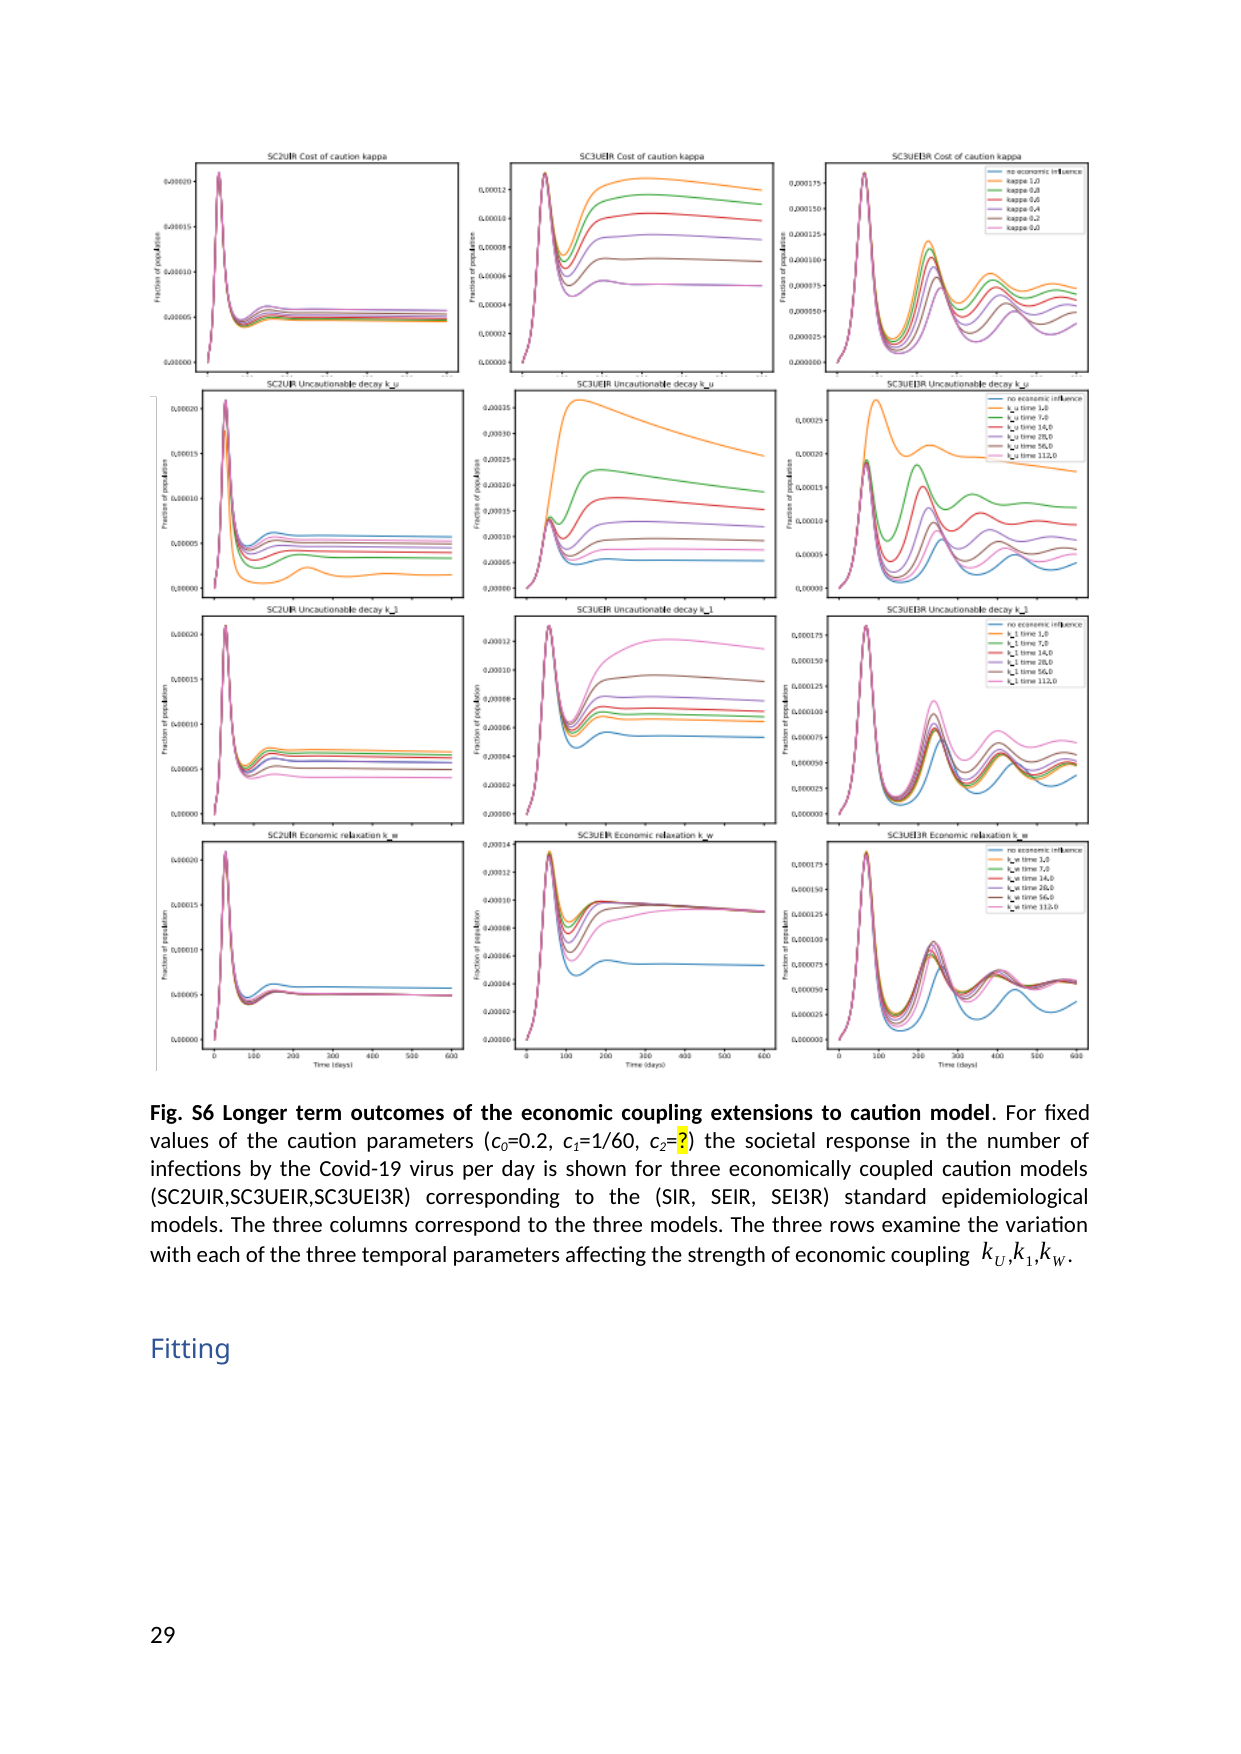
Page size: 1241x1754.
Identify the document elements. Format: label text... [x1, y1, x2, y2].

subtitle Fitting [150, 1330, 1090, 1367]
text Fig. S6 Longer term outcomes of the economic coupling extensions to caution model. For fixed values of the caution parameters (c0=0.2, c1=1/60, c2=?) the societal response in the number of infections by the Covid-19 virus per day is shown for three economically coupled caution models (SC2UIR,SC3UEIR,SC3UEI3R) corresponding to the (SIR, SEIR, SEI3R) standard epidemiological models. The three columns correspond to the three models. The three rows examine the variation with each of the three temporal parameters affecting the strength of economic coupling ,,. [150, 1098, 1090, 1269]
